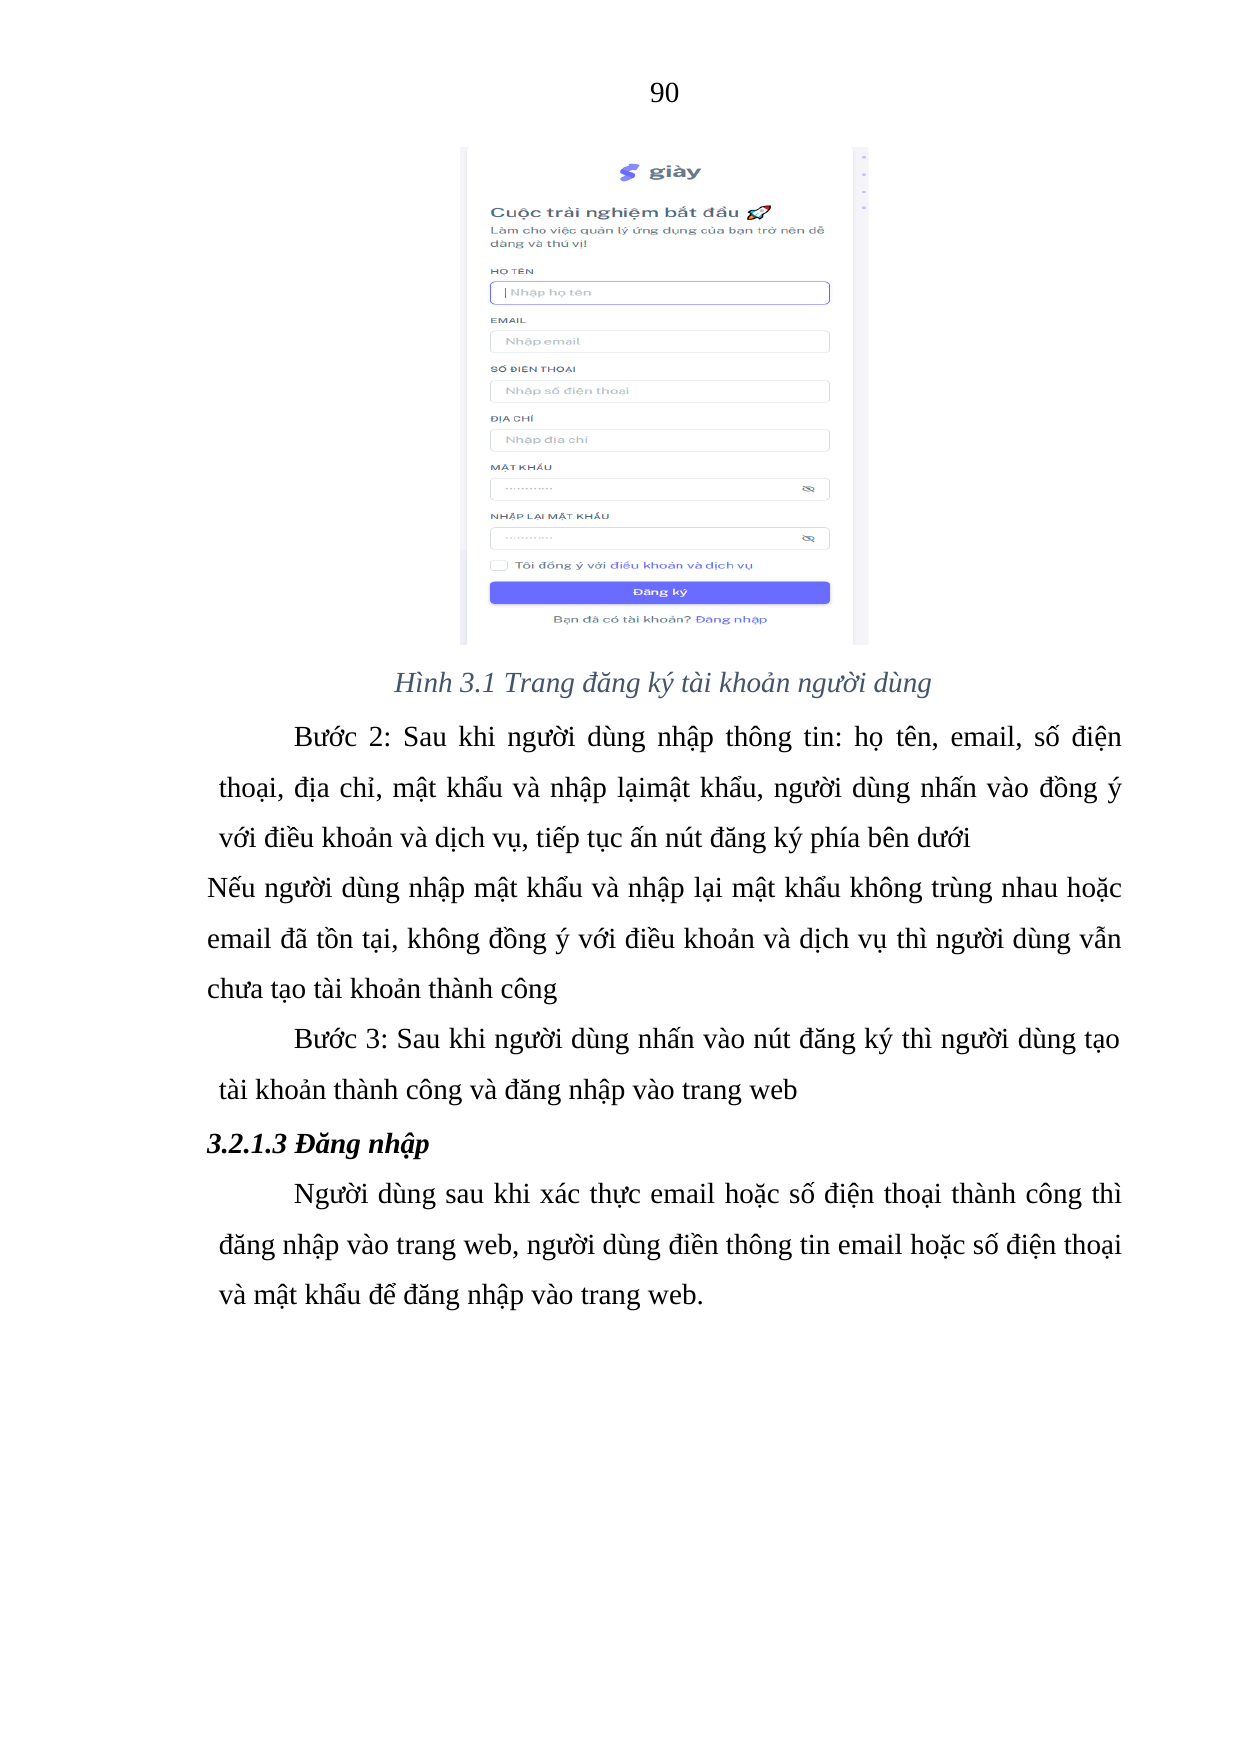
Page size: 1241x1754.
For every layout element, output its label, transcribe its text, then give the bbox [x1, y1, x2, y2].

text Người dùng sau khi xác thực email hoặc số điện thoại thành công thì đăng nhập vào trang web, người dùng điền thông tin email hoặc số điện thoại và mật khẩu để đăng nhập vào trang web. [218, 1177, 1122, 1311]
text Bước 3: Sau khi người dùng nhấn vào nút đăng ký thì người dùng tạo tài khoản thành công và đăng nhập vào trang web [218, 1021, 1122, 1105]
picture [460, 147, 869, 645]
subtitle 3.2.1.3 Đăng nhập [207, 1126, 1122, 1160]
text Nếu người dùng nhập mật khẩu và nhập lại mật khẩu không trùng nhau hoặc email đã tồn tại, không đồng ý với điều khoản và dịch vụ thì người dùng vẫn chưa tạo tài khoản thành công [207, 871, 1122, 1005]
text Bước 2: Sau khi người dùng nhập thông tin: họ tên, email, số điện thoại, địa chỉ, mật khẩu và nhập lạimật khẩu, người dùng nhấn vào đồng ý với điều khoản và dịch vụ, tiếp tục ấn nút đăng ký phía bên dưới [218, 719, 1122, 854]
